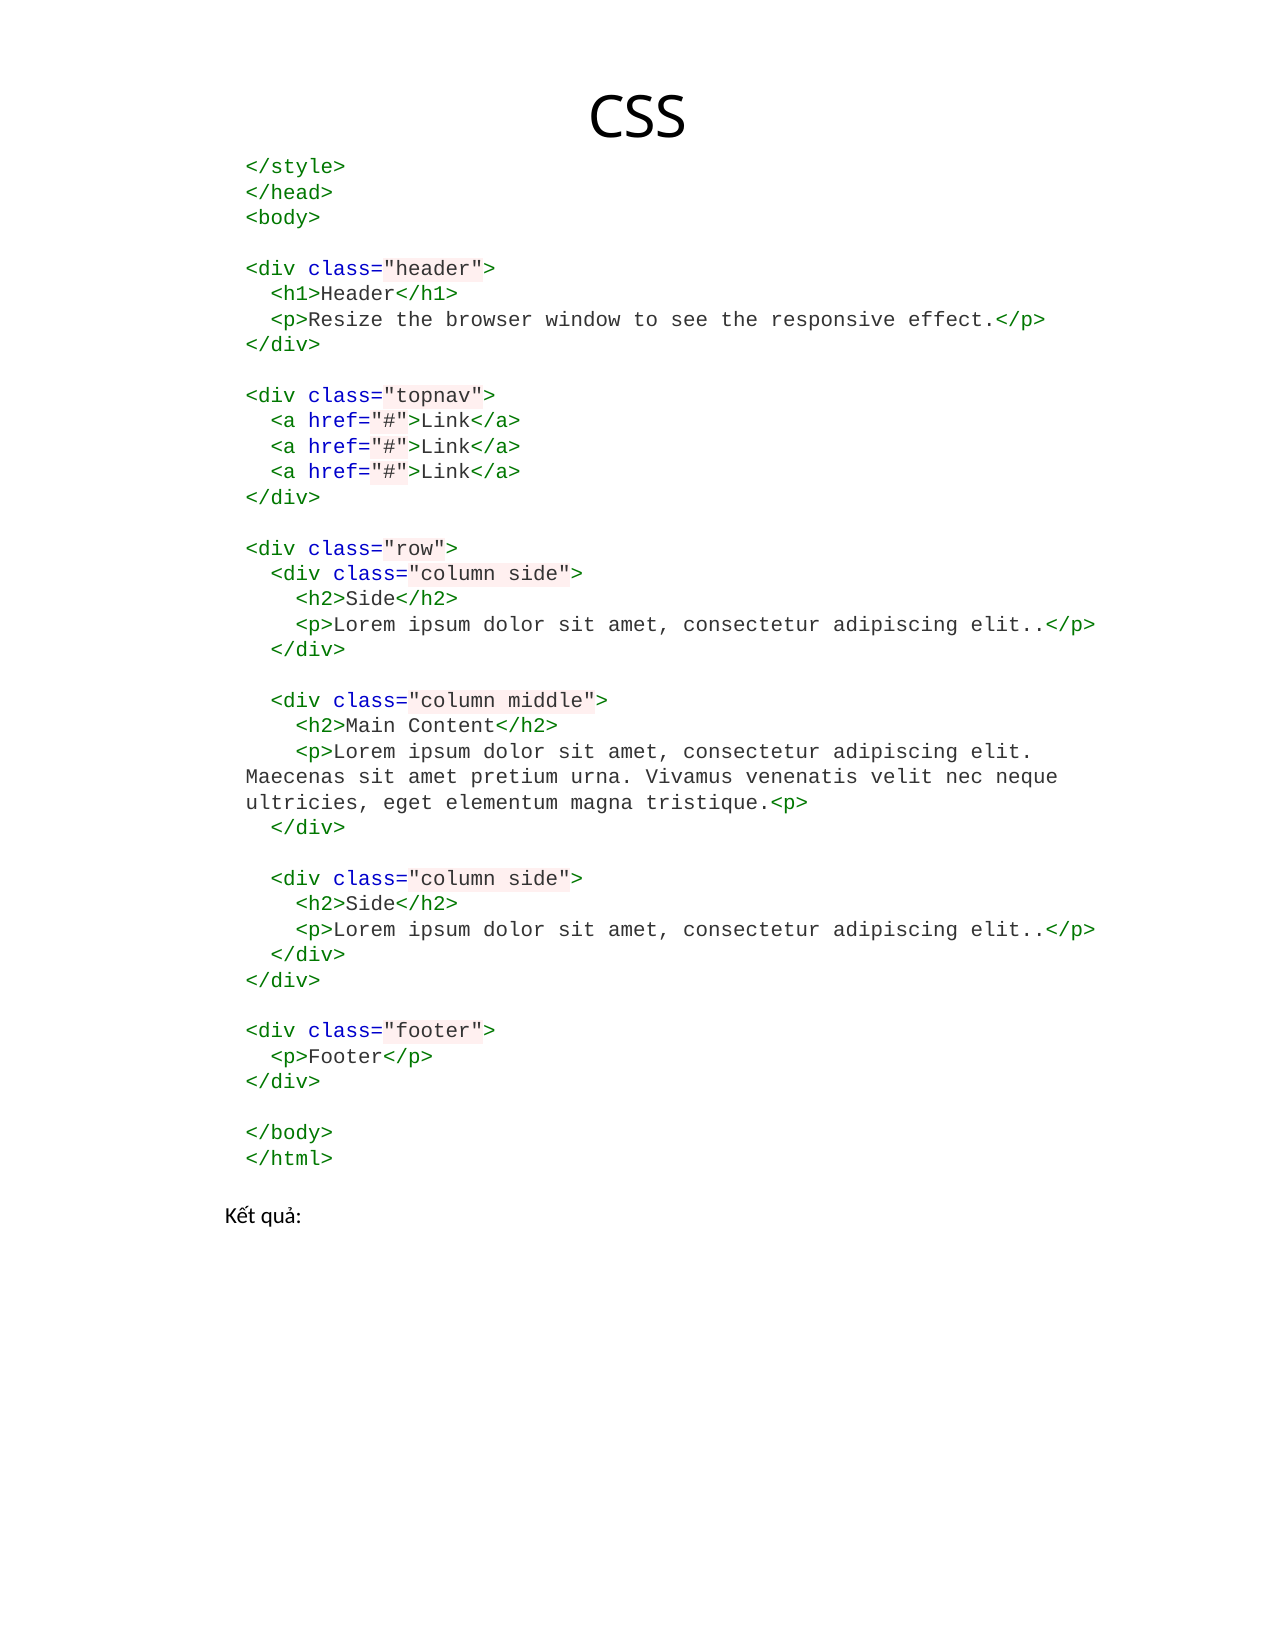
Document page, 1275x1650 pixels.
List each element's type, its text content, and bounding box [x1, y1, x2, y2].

text <h2>Side</h2> [245, 892, 1125, 917]
text <div class="topnav"> [245, 383, 1125, 409]
text <div class="column middle"> [245, 688, 1125, 714]
text </div> [245, 968, 1125, 993]
text </div> [245, 1069, 1125, 1095]
text </body> [245, 1120, 1125, 1146]
text <h2>Main Content</h2> [245, 714, 1125, 739]
text <div class="row"> [245, 536, 1125, 561]
text <a href="#">Link</a> [245, 409, 1125, 434]
text <h2>Side</h2> [245, 587, 1125, 612]
text </div> [245, 942, 1125, 968]
text </div> [245, 332, 1125, 358]
text <p>Resize the browser window to see the responsive effect.</p> [245, 307, 1125, 332]
text <body> [245, 205, 1125, 231]
text <a href="#">Link</a> [245, 459, 1125, 485]
text <div class="column side"> [245, 561, 1125, 587]
text <div class="footer"> [245, 1019, 1125, 1044]
text <p>Footer</p> [245, 1044, 1125, 1069]
text </div> [245, 815, 1125, 841]
text <div class="header"> [245, 256, 1125, 282]
text <p>Lorem ipsum dolor sit amet, consectetur adipiscing elit..</p> [245, 612, 1125, 637]
text </html> [245, 1146, 1125, 1171]
text <p>Lorem ipsum dolor sit amet, consectetur adipiscing elit..</p> [245, 917, 1125, 942]
list Kết quả: [225, 1201, 1125, 1229]
text <a href="#">Link</a> [245, 434, 1125, 459]
text <p>Lorem ipsum dolor sit amet, consectetur adipiscing elit. Maecenas sit amet pretium urna. Vivamus venenatis velit nec neque ultricies, eget elementum magna tristique.<p> [245, 739, 1125, 815]
text </div> [245, 485, 1125, 510]
text </style> [245, 154, 1125, 180]
text <div class="column side"> [245, 866, 1125, 892]
text </head> [245, 180, 1125, 205]
text </div> [245, 637, 1125, 663]
text <h1>Header</h1> [245, 282, 1125, 307]
